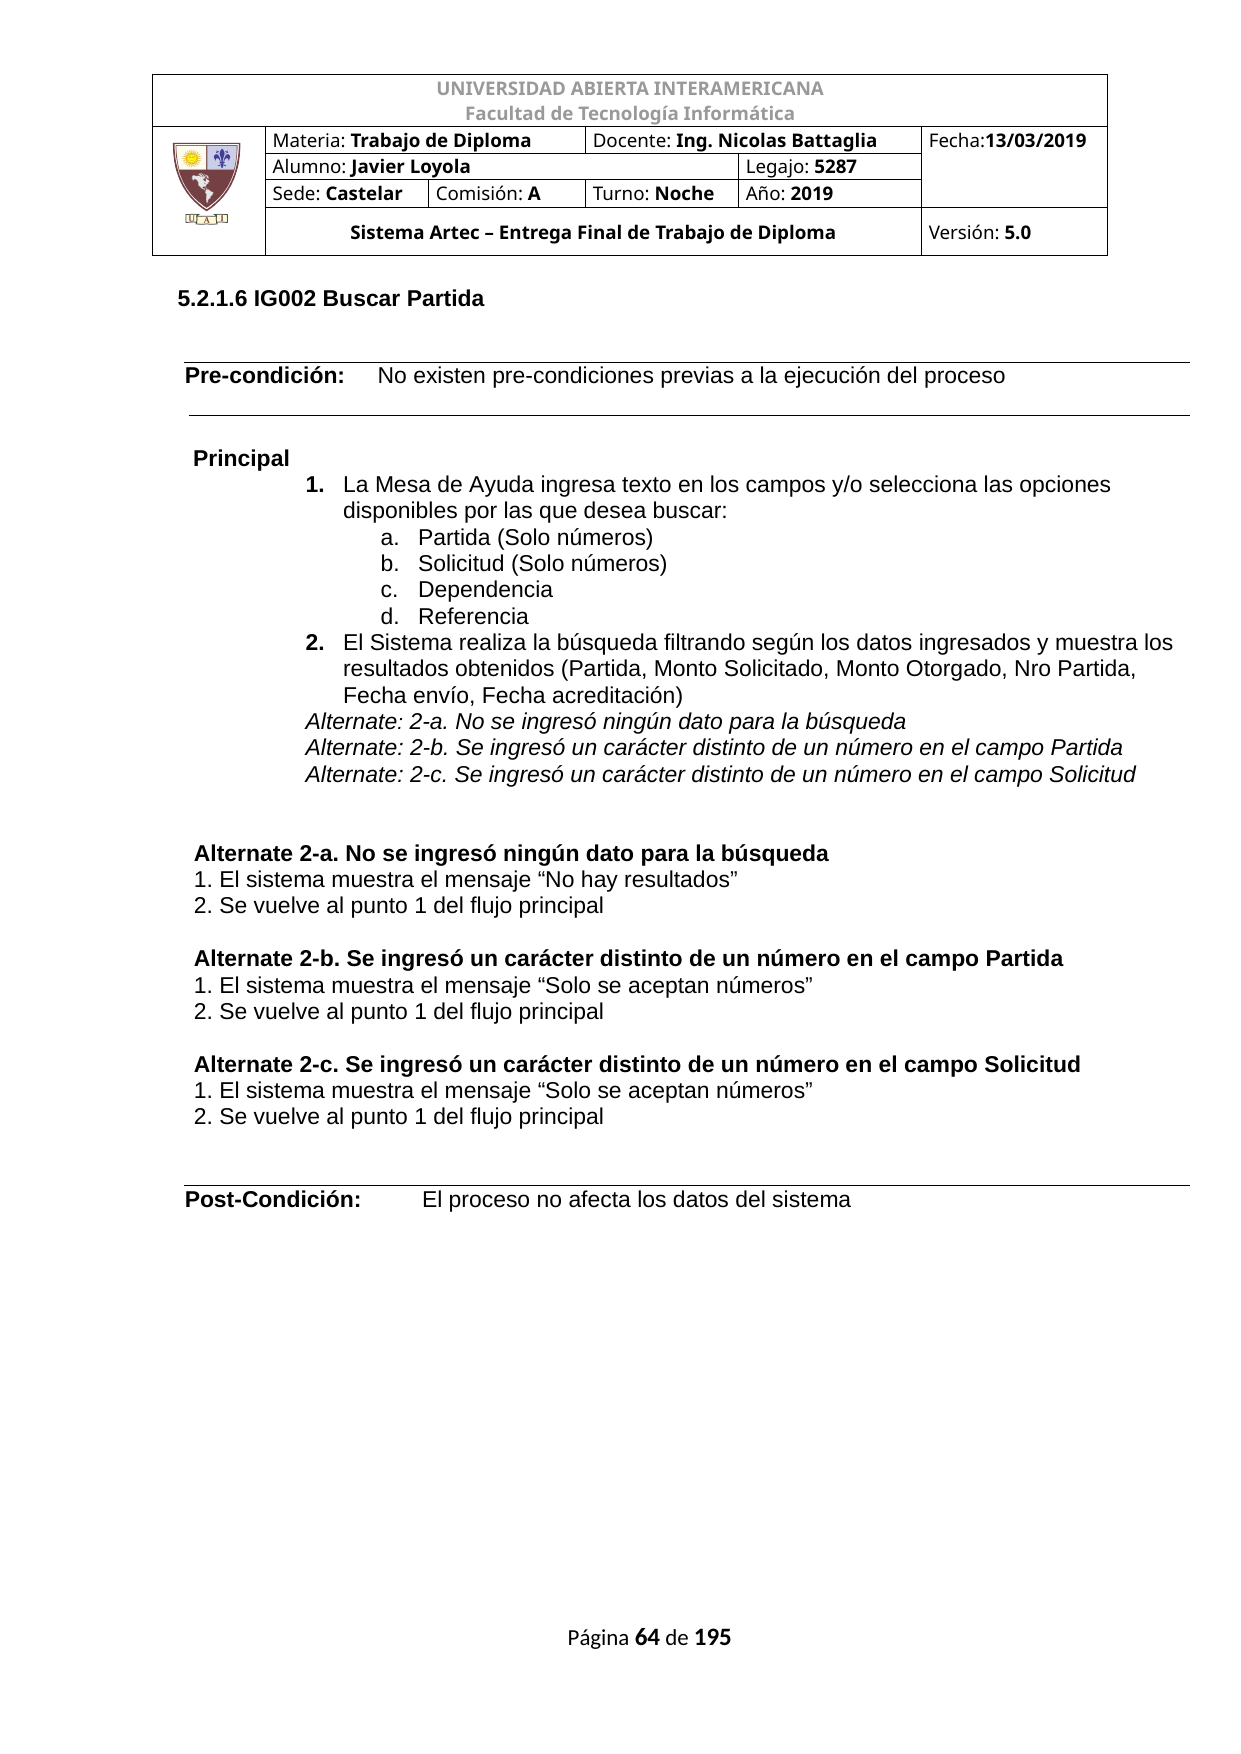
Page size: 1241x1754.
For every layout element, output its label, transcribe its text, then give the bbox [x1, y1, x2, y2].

text 5.2.1.6 IG002 Buscar Partida [177, 284, 1122, 311]
picture [157, 136, 257, 228]
table_header [177, 311, 1190, 1316]
